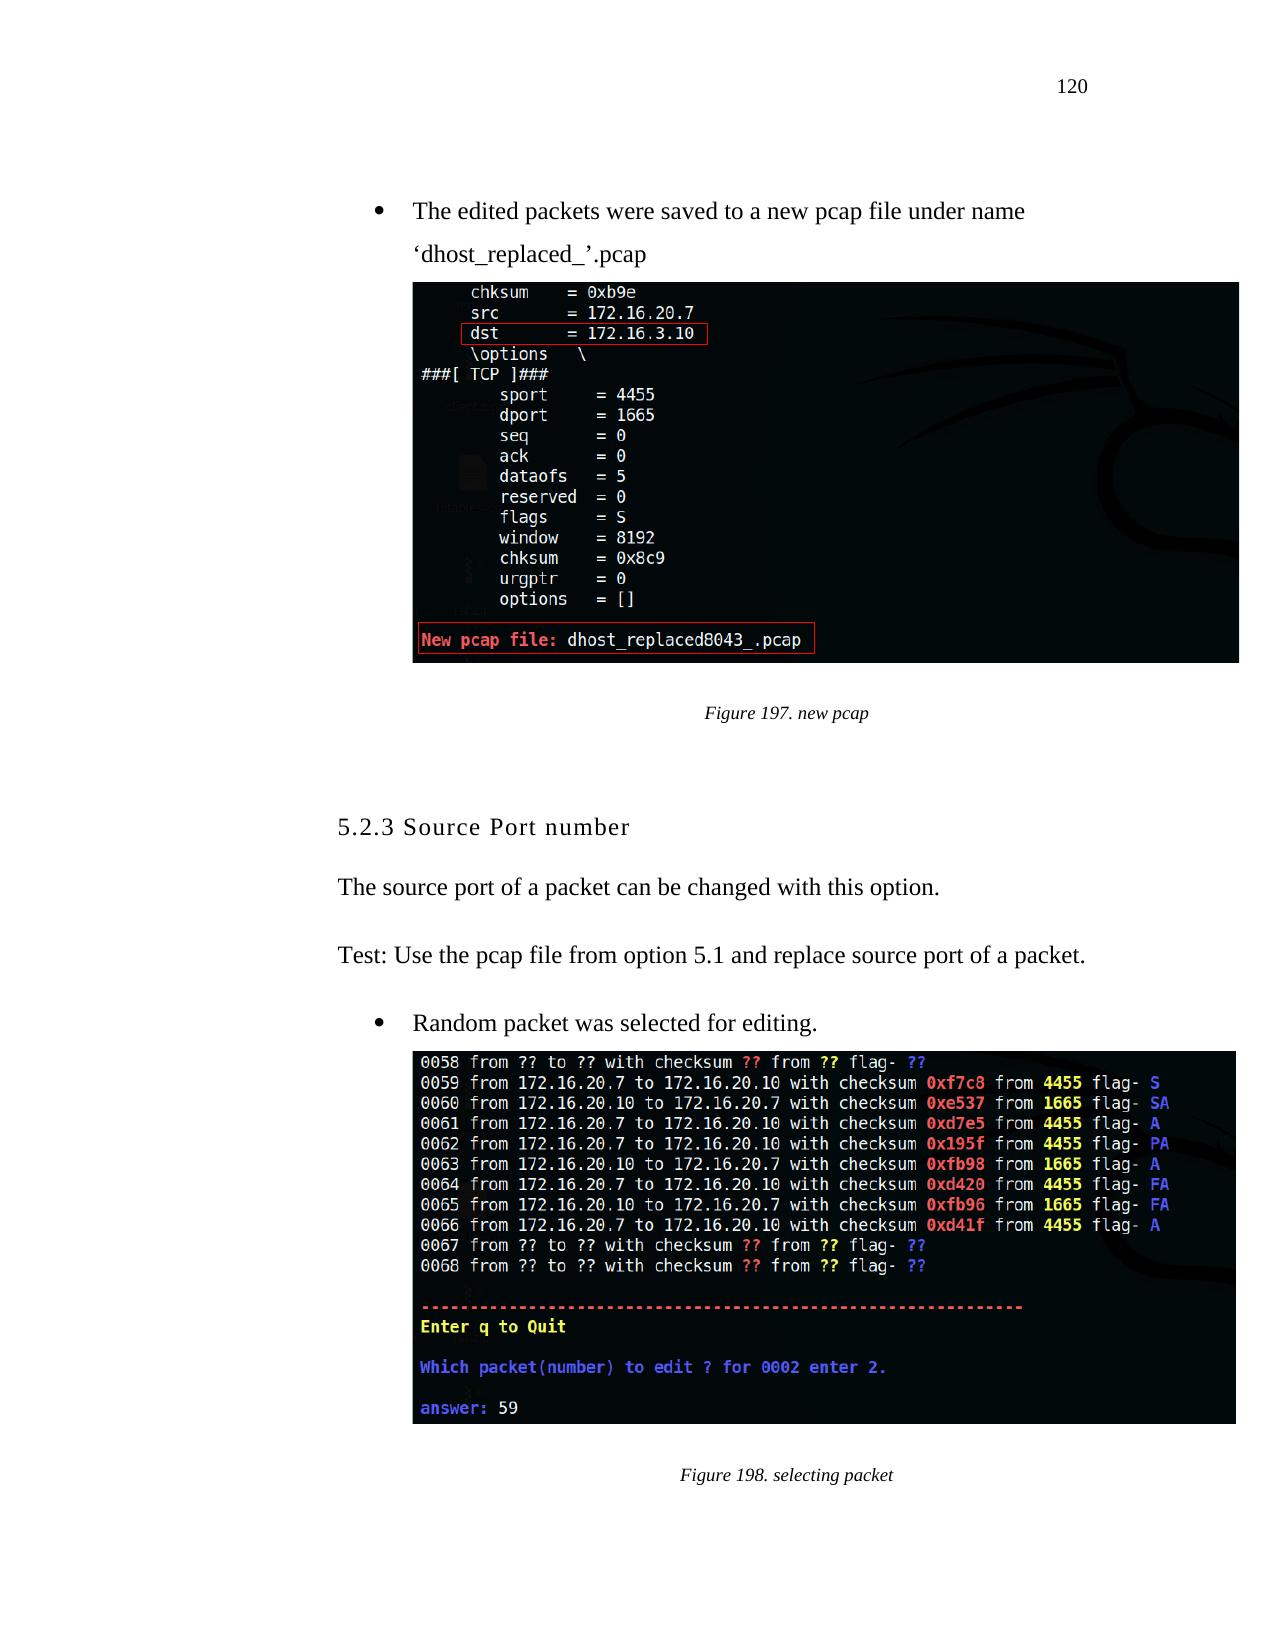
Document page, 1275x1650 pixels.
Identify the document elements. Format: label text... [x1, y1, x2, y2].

picture [412, 282, 1240, 663]
list Random packet was selected for editing. [375, 1008, 1087, 1037]
list The edited packets were saved to a new pcap file under name ‘dhost_replaced_’.pcap [375, 196, 1087, 268]
picture [412, 1051, 1236, 1424]
text The source port of a packet can be changed with this option. [337, 872, 1087, 901]
subtitle 5.2.3 Source Port number [337, 812, 1087, 841]
text Test: Use the pcap file from option 5.1 and replace source port of a packet. [337, 940, 1087, 969]
